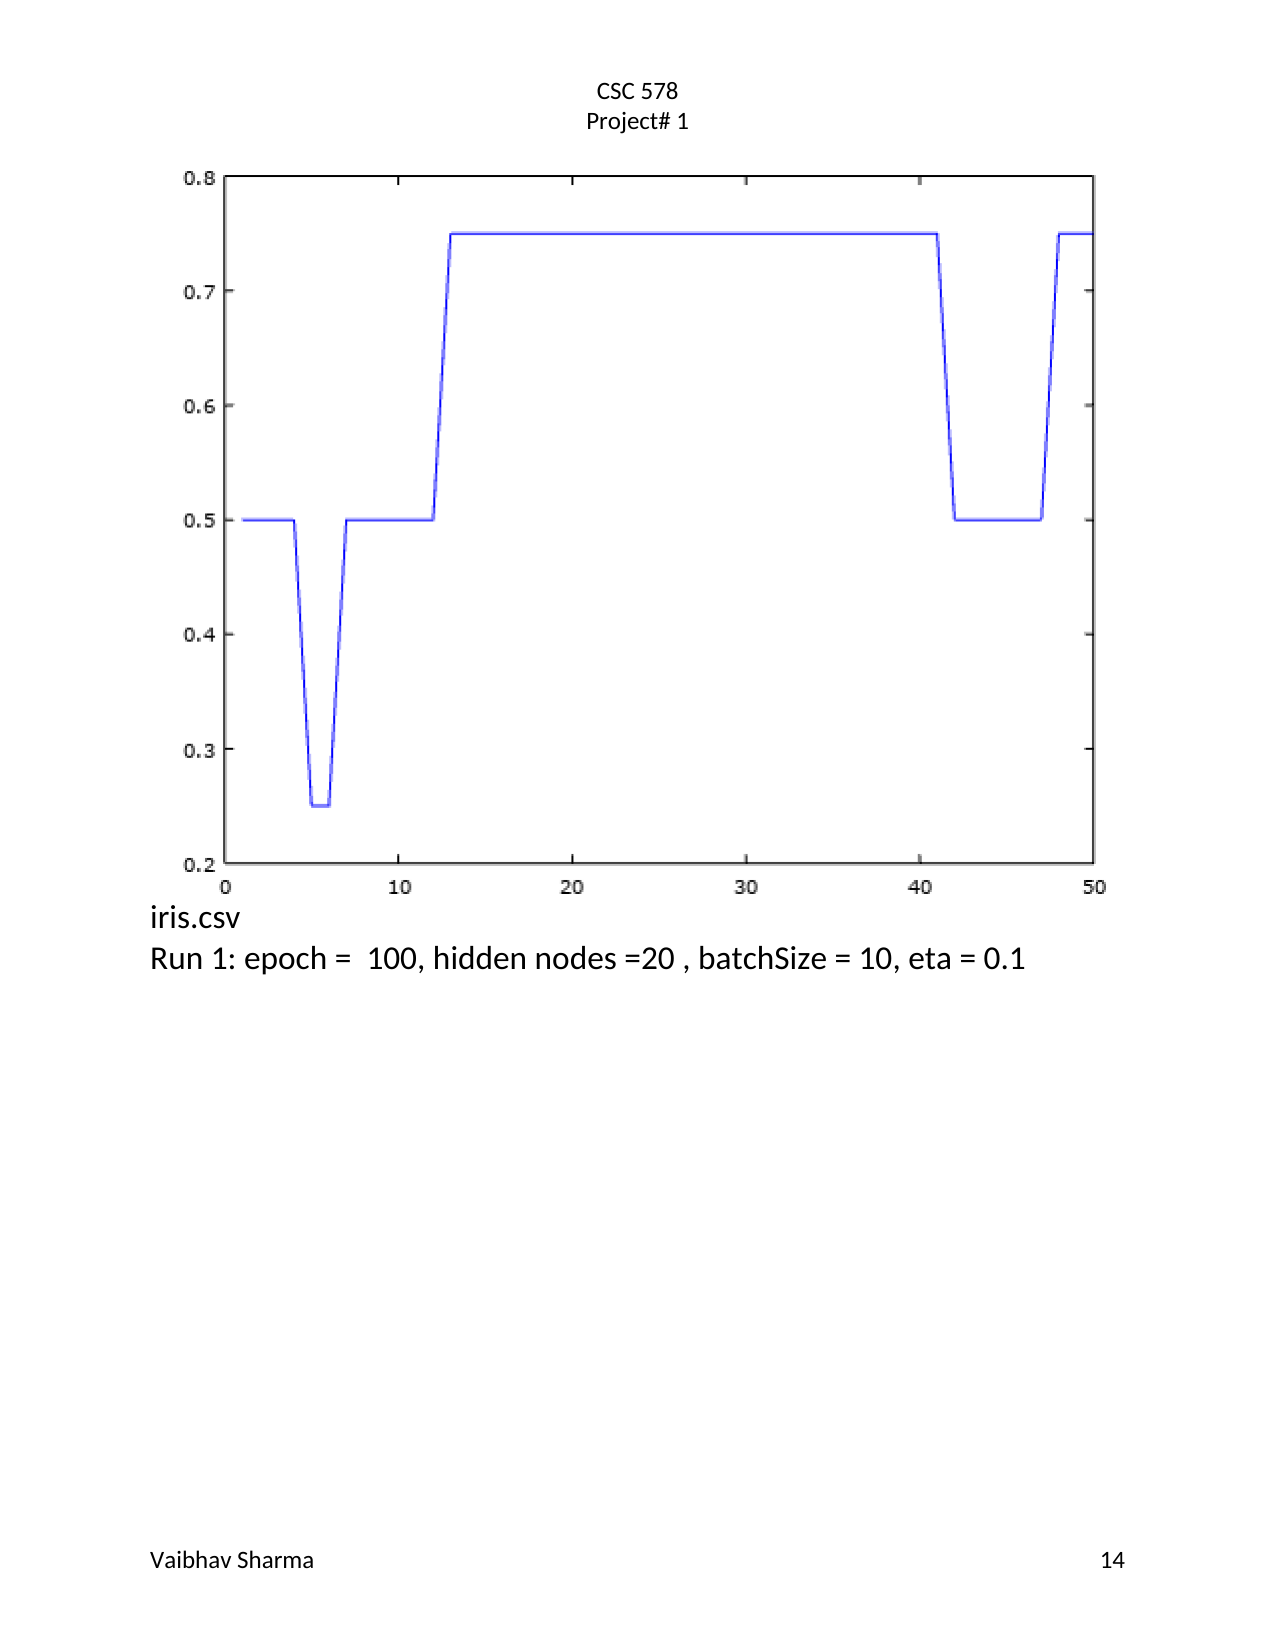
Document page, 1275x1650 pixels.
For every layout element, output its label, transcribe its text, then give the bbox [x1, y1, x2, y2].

text iris.csv [150, 896, 1125, 937]
picture [150, 150, 1125, 896]
text Run 1: epoch = 100, hidden nodes =20 , batchSize = 10, eta = 0.1 [150, 937, 1125, 977]
